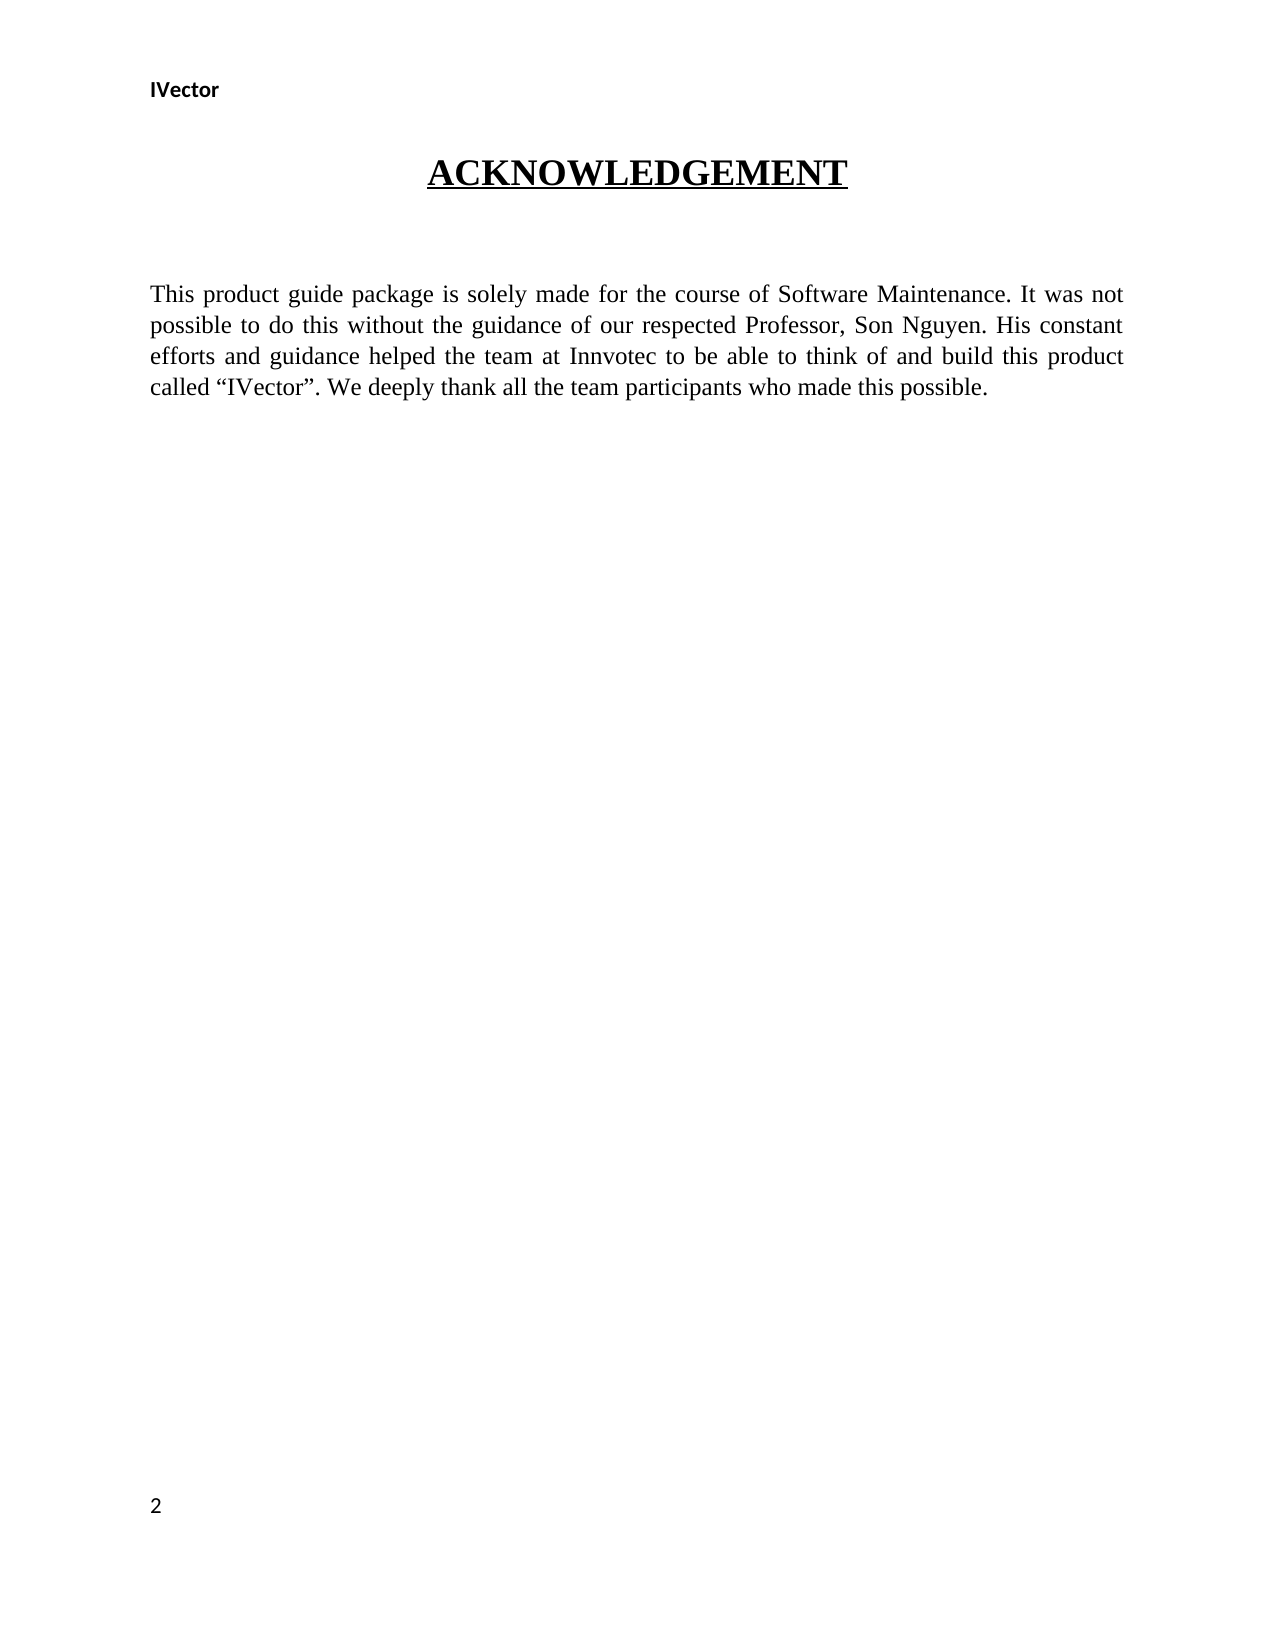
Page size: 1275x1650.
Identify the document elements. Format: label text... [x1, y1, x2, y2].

text ACKNOWLEDGEMENT [150, 150, 1125, 193]
text This product guide package is solely made for the course of Software Maintenance. It was not possible to do this without the guidance of our respected Professor, Son Nguyen. His constant efforts and guidance helped the team at Innvotec to be able to think of and build this product called “IVector”. We deeply thank all the team participants who made this possible. [150, 279, 1125, 401]
